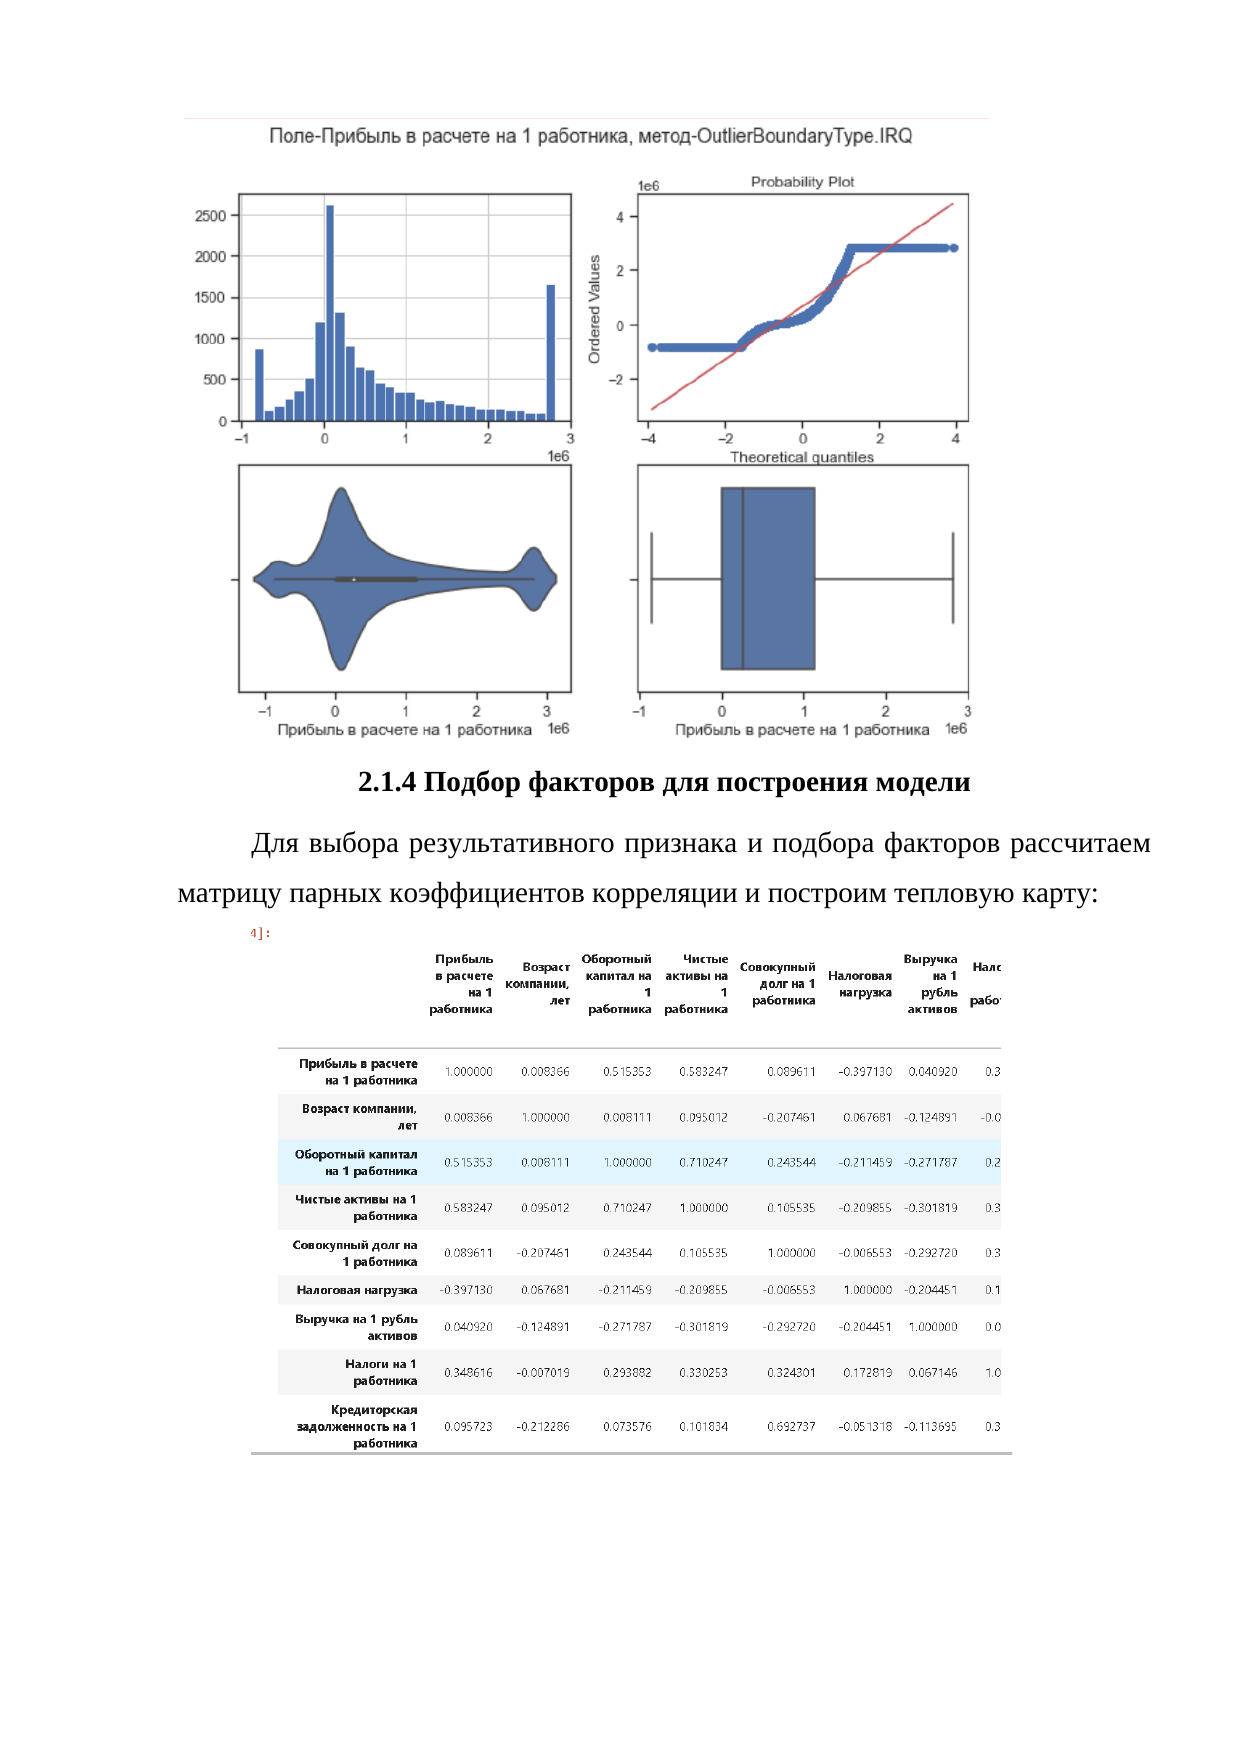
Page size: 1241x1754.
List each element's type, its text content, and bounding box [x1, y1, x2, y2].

text Для выбора результативного признака и подбора факторов рассчитаем матрицу парных коэффициентов корреляции и построим тепловую карту: [177, 825, 1152, 909]
picture [177, 118, 990, 746]
subtitle 2.1.4 Подбор факторов для построения модели [177, 764, 1152, 797]
picture [251, 925, 1013, 1455]
